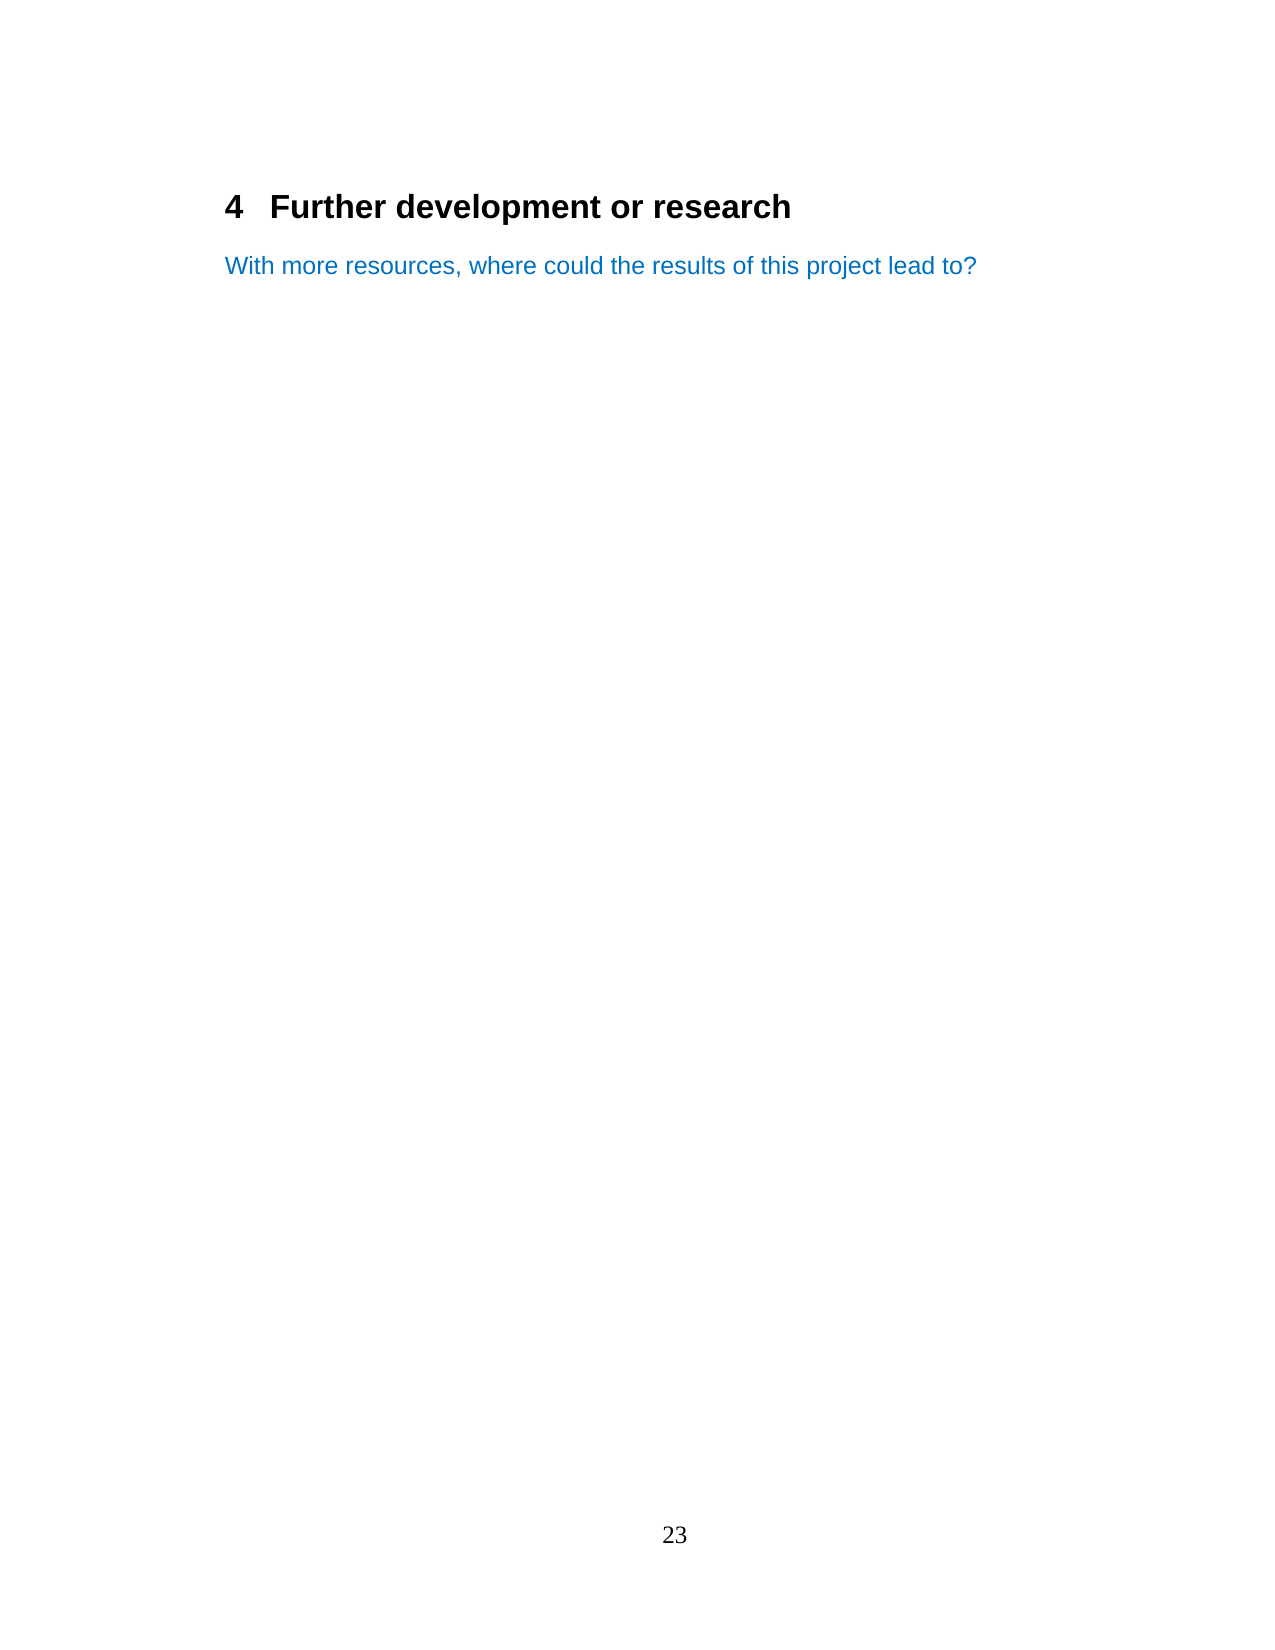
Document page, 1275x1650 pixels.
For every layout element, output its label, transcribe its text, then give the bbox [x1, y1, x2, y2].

text With more resources, where could the results of this project lead to? [224, 251, 1125, 280]
subtitle Further development or research [224, 187, 1125, 226]
